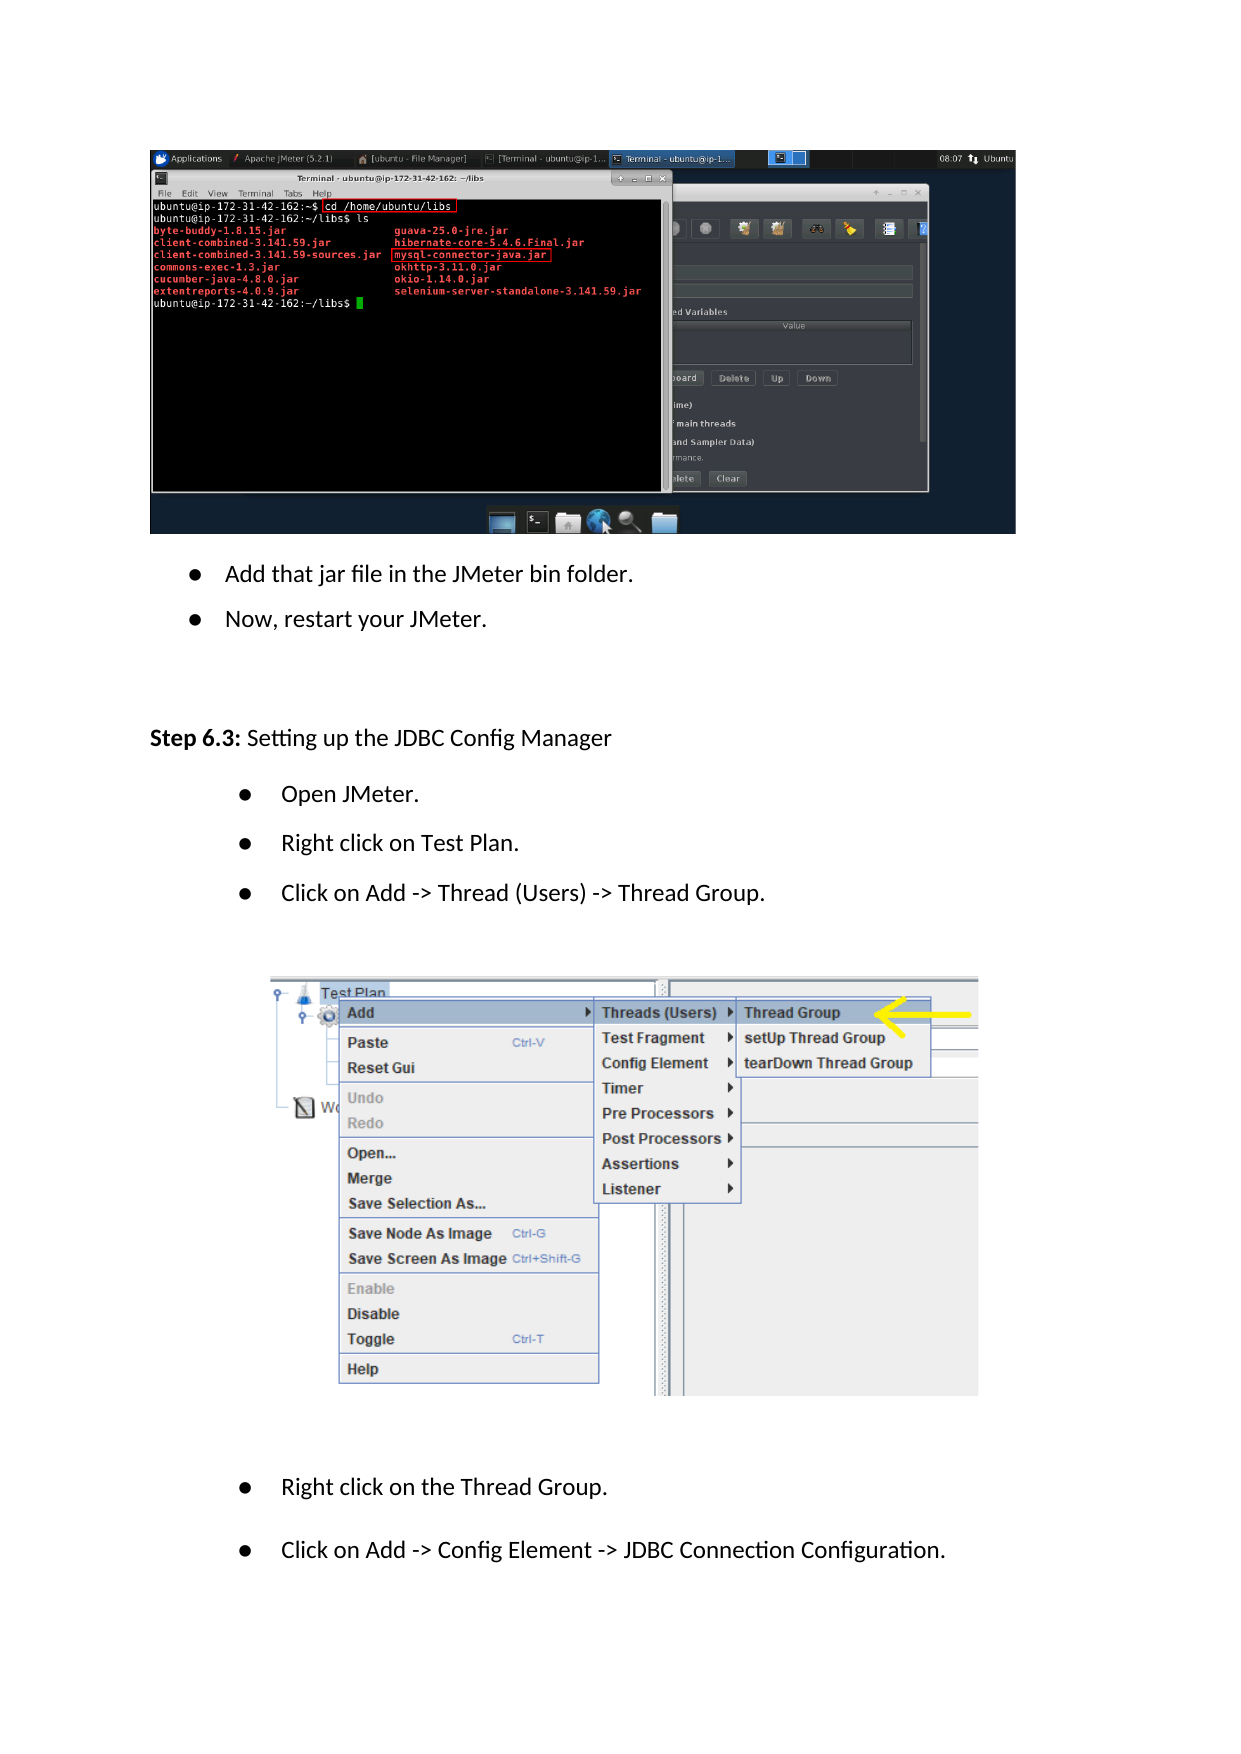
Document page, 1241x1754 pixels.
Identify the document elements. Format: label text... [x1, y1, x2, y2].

picture [270, 976, 979, 1396]
picture [150, 150, 1016, 534]
list Right click on the Thread Group. [237, 1471, 1090, 1502]
list Click on Add -> Config Element -> JDBC Connection Configuration. [237, 1534, 1090, 1564]
list Now, restart your JMeter. [187, 604, 1090, 634]
list Open JMeter. [237, 778, 1090, 808]
text Step 6.3: Setting up the JDBC Config Manager [150, 722, 1090, 752]
list Right click on Test Plan. [237, 827, 1090, 858]
list Click on Add -> Thread (Users) -> Thread Group. [237, 877, 1090, 907]
list Add that jar file in the JMeter bin folder. [187, 558, 1090, 588]
